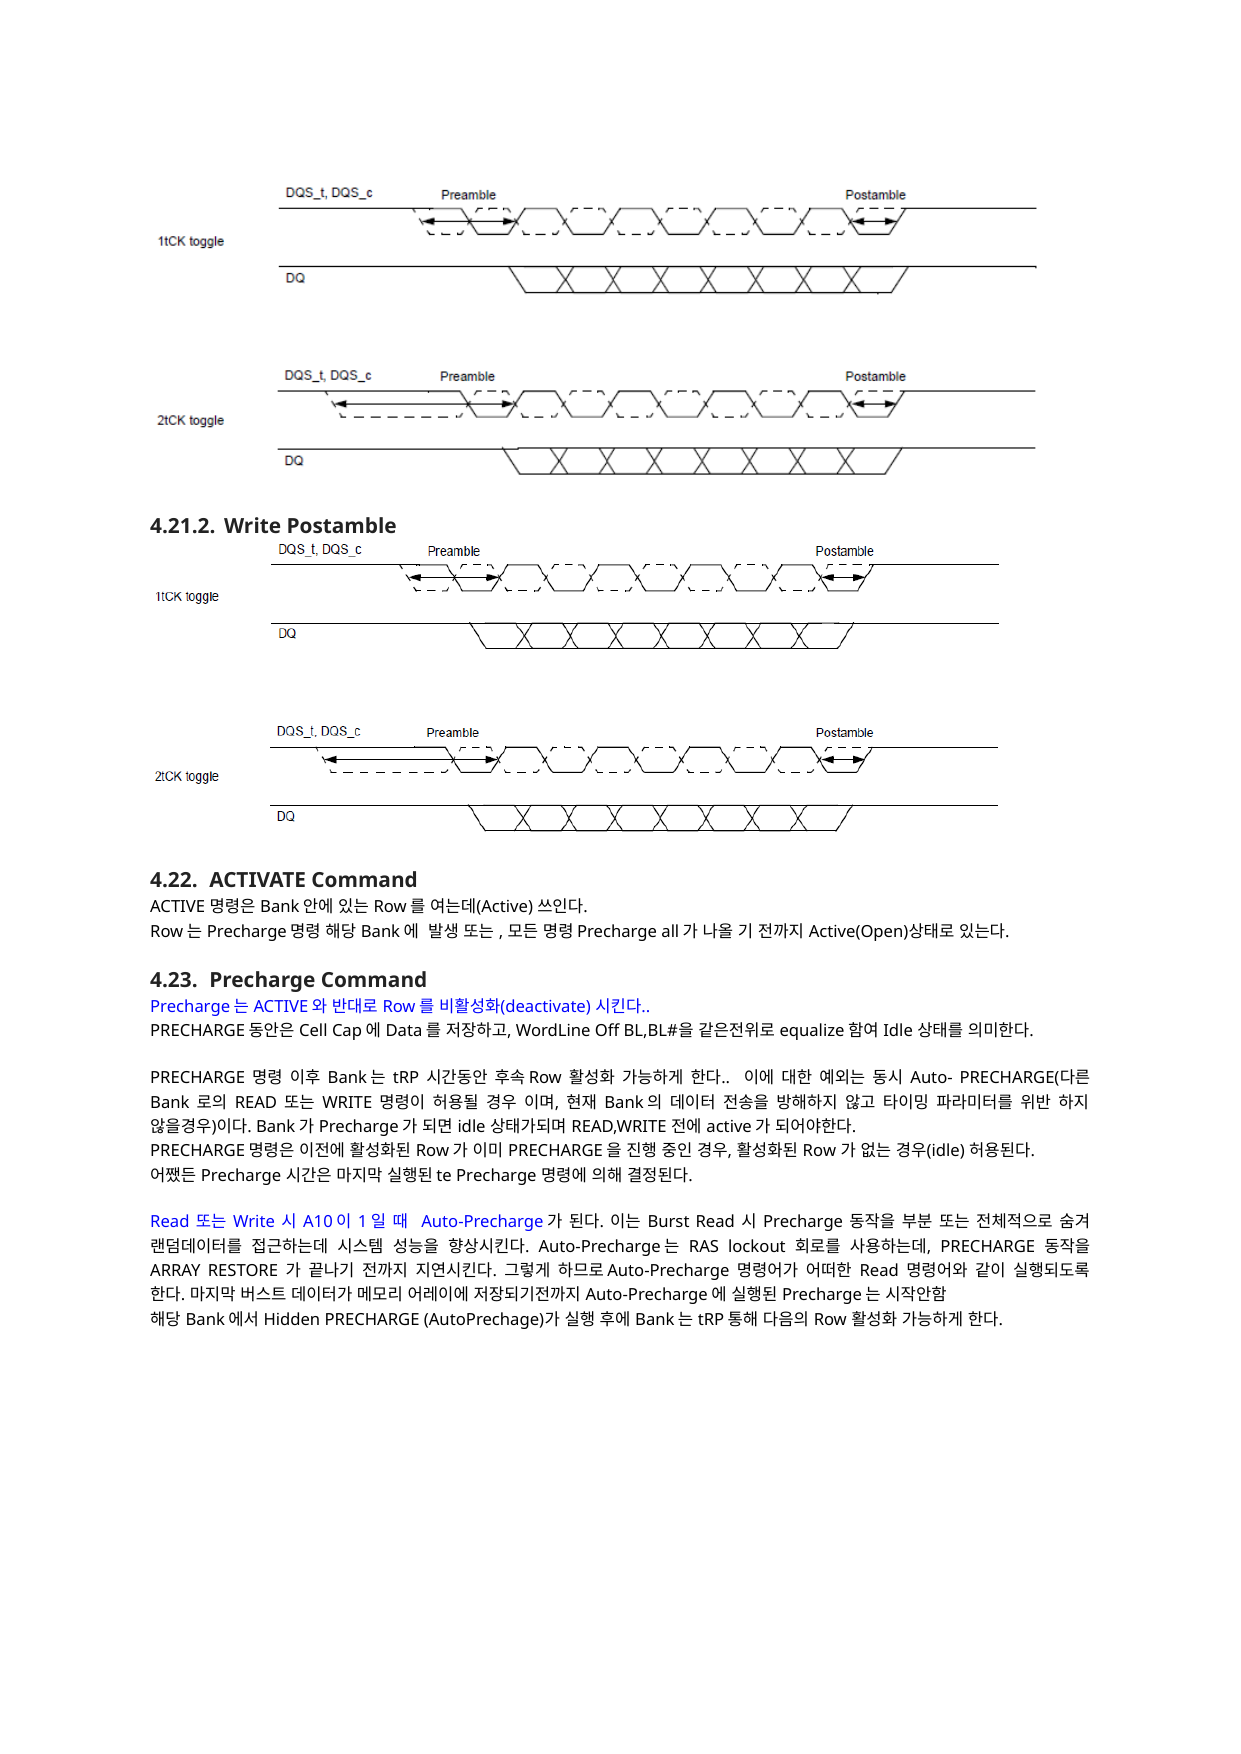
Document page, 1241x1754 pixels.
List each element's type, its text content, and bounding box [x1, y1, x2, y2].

text Read 또는 Write 시 A10이 1일 때 Auto-Precharge가 된다. 이는 Burst Read 시 Precharge 동작을 부분 또는 전체적으로 숨겨 랜덤데이터를 접근하는데 시스템 성능을 향상시킨다. Auto-Precharge는 RAS lockout 회로를 사용하는데, PRECHARGE 동작을 ARRAY RESTORE 가 끝나기 전까지 지연시킨다. 그렇게 하므로Auto-Precharge 명령어가 어떠한 Read 명령어와 같이 실행되도록 한다. 마지막 버스트 데이터가 메모리 어레이에 저장되기전까지 Auto-Precharge에 실행된 Precharge는 시작안함 [150, 1208, 1090, 1306]
text Row는 Precharge명령 해당 Bank에 발생 또는 , 모든 명령Precharge all가 나올 기 전까지 Active(Open)상태로 있는다. [150, 918, 1090, 942]
text PRECHARGE 명령 이후 Bank는 tRP 시간동안 후속Row 활성화 가능하게 한다.. 이에 대한 예외는 동시 Auto- PRECHARGE(다른 Bank 로의 READ 또는 WRITE 명령이 허용될 경우 이며, 현재 Bank의 데이터 전송을 방해하지 않고 타이밍 파라미터를 위반 하지 않을경우)이다. Bank가 Precharge가 되면 idle 상태가되며 READ,WRITE 전에 active가 되어야한다. [150, 1064, 1090, 1137]
text 어쨌든 Precharge 시간은 마지막 실행된te Precharge 명령에 의해 결정된다. [150, 1162, 1090, 1186]
text PRECHARGE명령은 이전에 활성화된 Row가 이미 PRECHARGE을 진행 중인 경우, 활성화된 Row 가 없는 경우(idle) 허용된다. [150, 1137, 1090, 1162]
text ACTIVE 명령은 Bank안에 있는 Row를 여는데(Active) 쓰인다. [150, 893, 1090, 918]
text PRECHARGE동안은 Cell Cap에 Data를 저장하고, WordLine Off BL,BL#을 같은전위로 equalize함여 Idle 상태를 의미한다. [150, 1017, 1090, 1042]
subtitle ACTIVATE Command [150, 865, 1090, 893]
picture [150, 177, 1041, 489]
subtitle Write Postamble [150, 511, 1090, 539]
text 해당 Bank에서 Hidden PRECHARGE (AutoPrechage)가 실행 후에 Bank는 tRP통해 다음의 Row 활성화 가능하게 한다. [150, 1306, 1090, 1330]
text Precharge는 ACTIVE와 반대로 Row를 비활성화(deactivate) 시킨다.. [150, 993, 1090, 1017]
picture [150, 539, 1008, 843]
subtitle Precharge Command [150, 965, 1090, 993]
